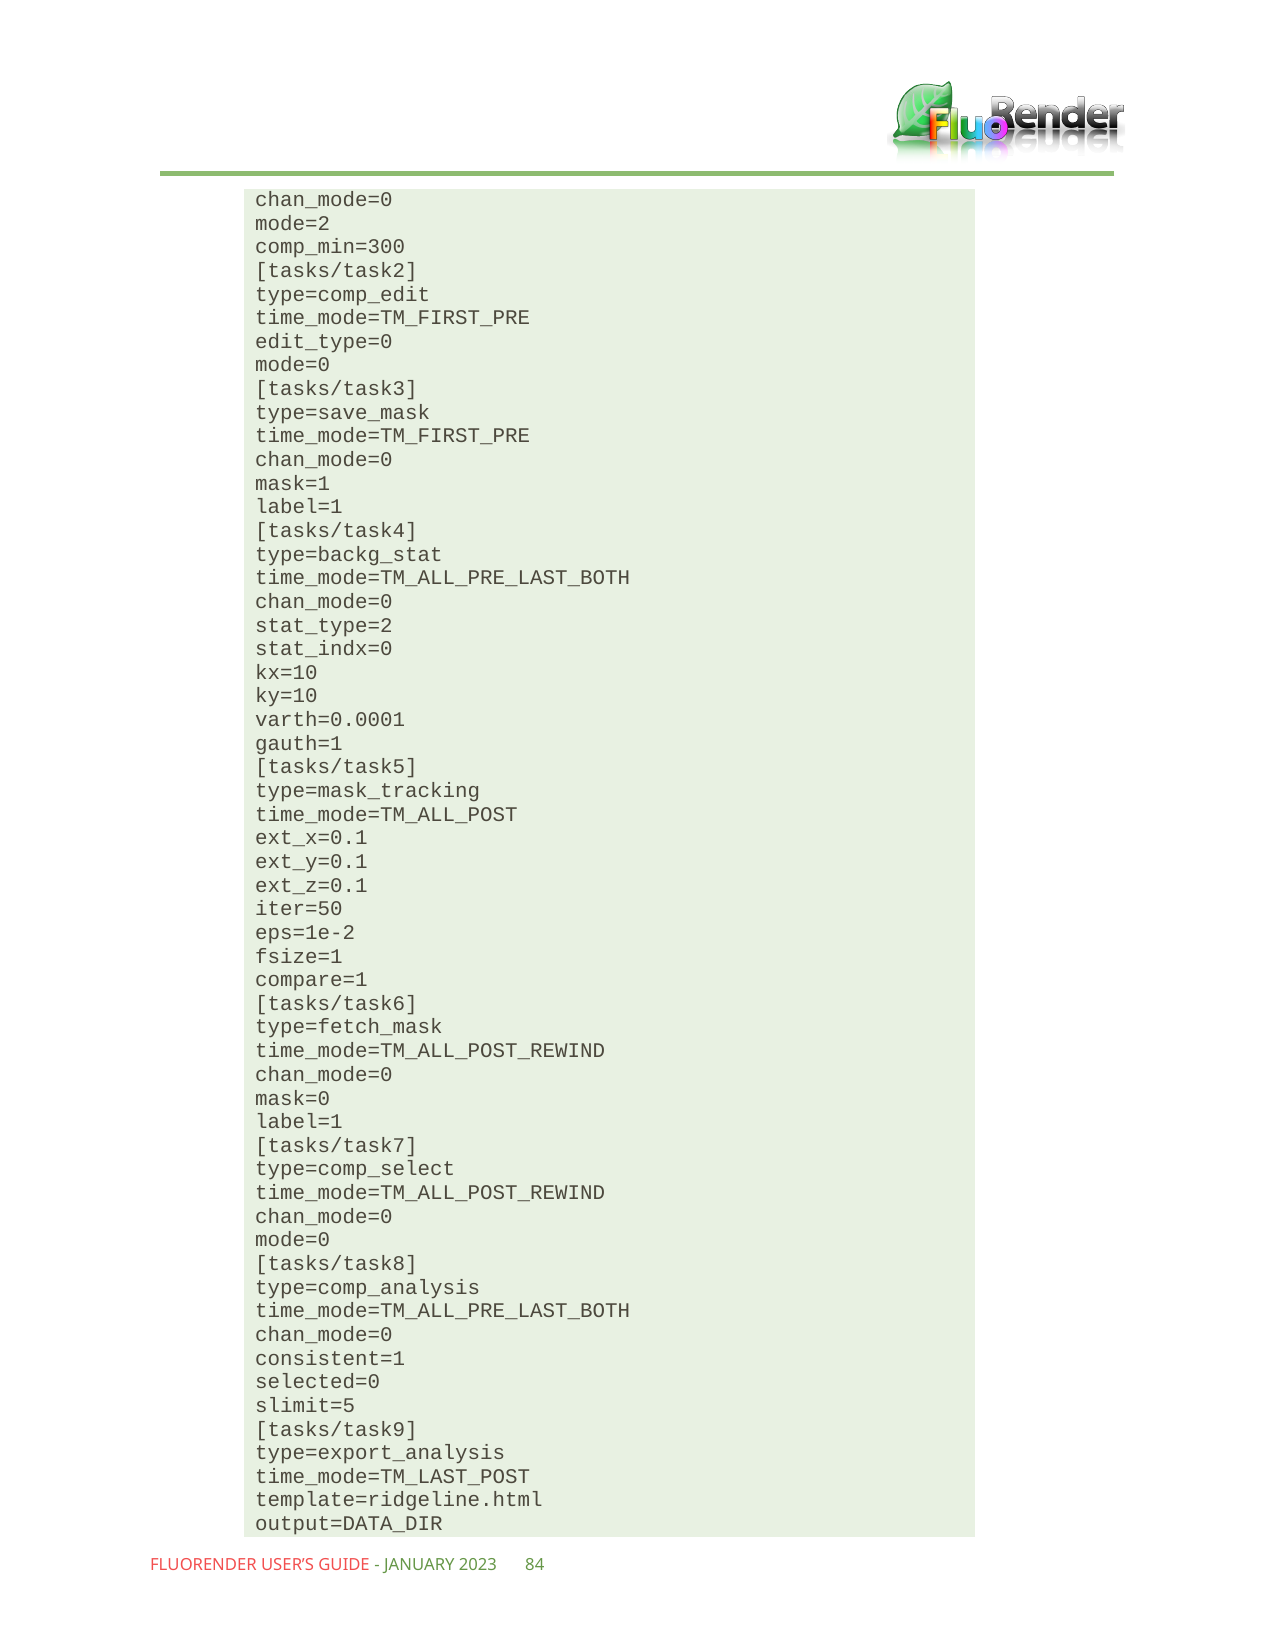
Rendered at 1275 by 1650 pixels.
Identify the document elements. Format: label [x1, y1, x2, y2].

picture [887, 75, 1125, 165]
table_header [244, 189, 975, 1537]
